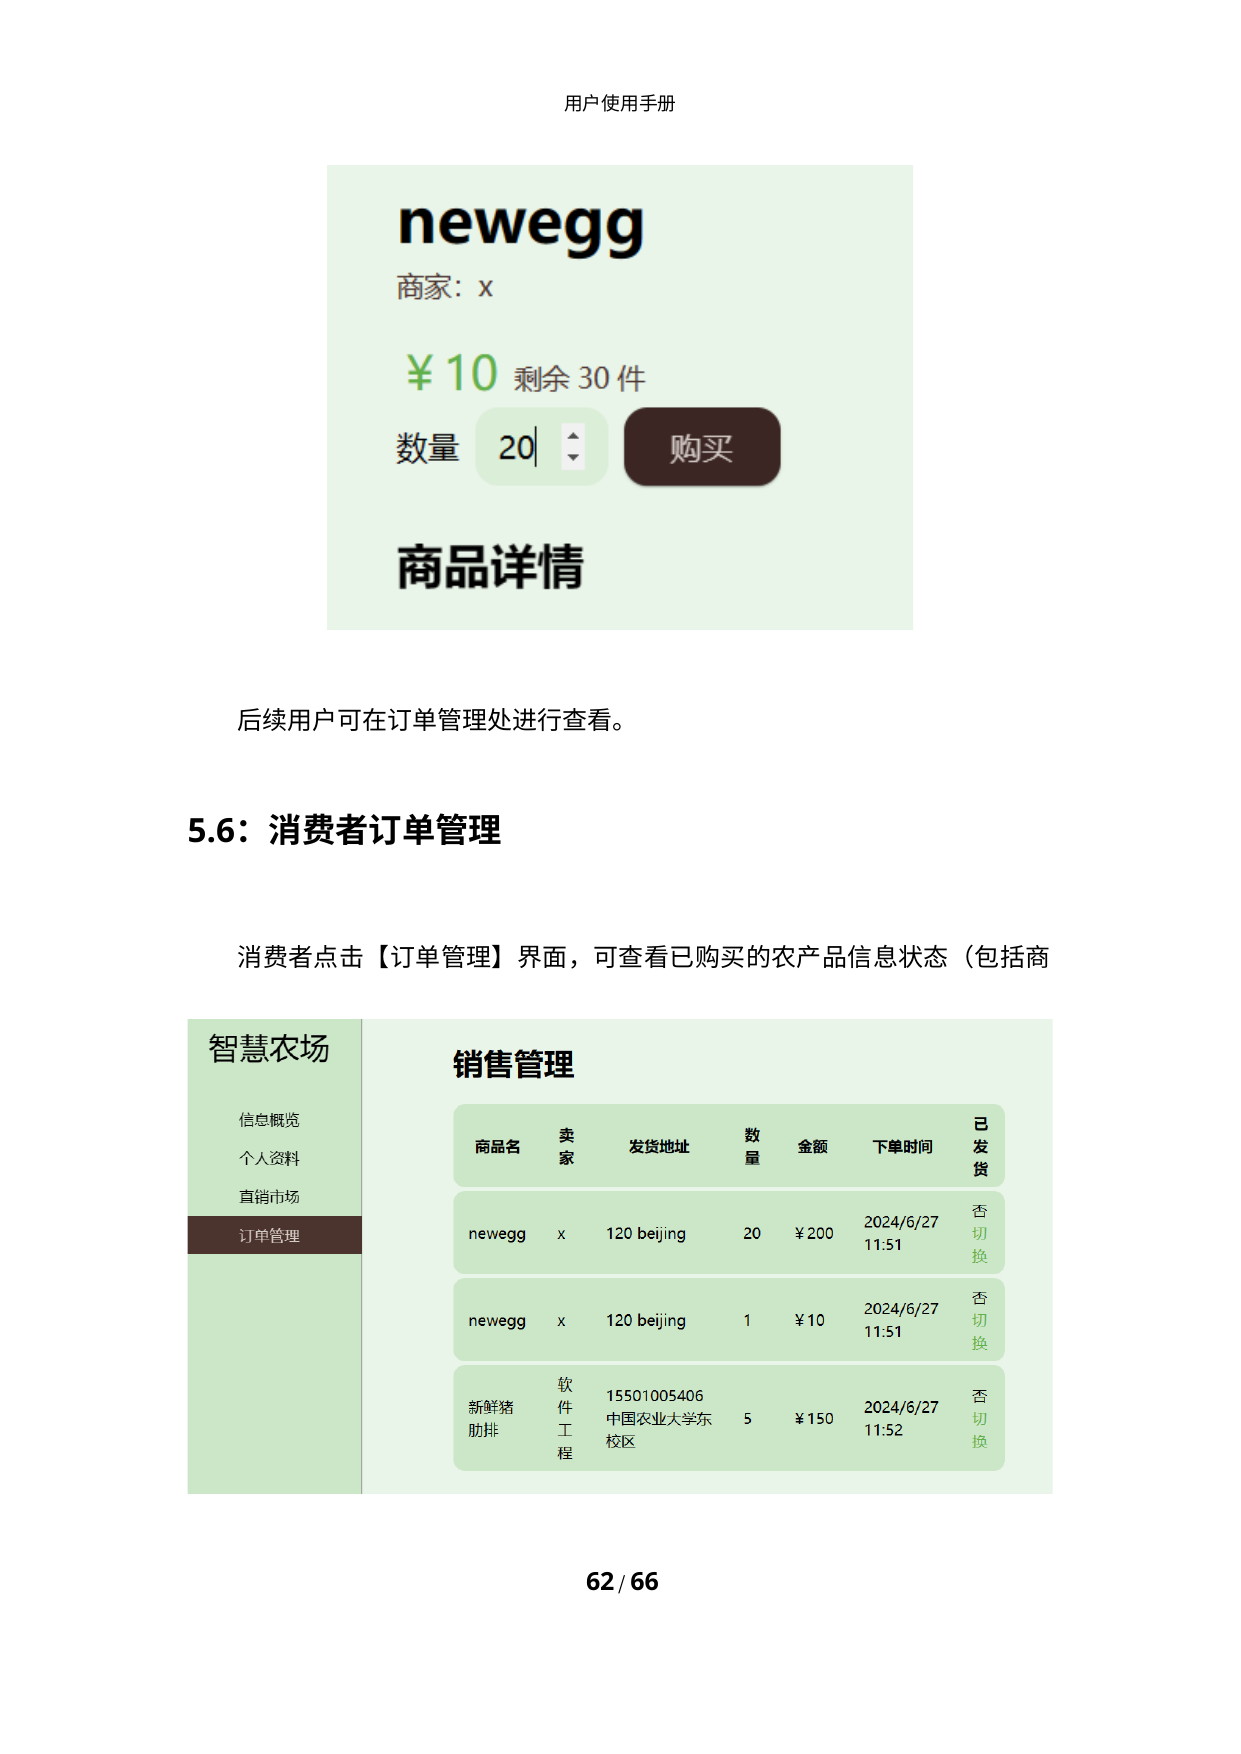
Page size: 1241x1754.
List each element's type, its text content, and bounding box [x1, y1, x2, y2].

text 消费者点击【订单管理】界面，可查看已购买的农产品信息状态（包括商品名、卖家、发货地址、数量、金额、下单时间、发货状态），如下图所示。 [187, 923, 1053, 988]
picture [187, 1019, 1053, 1494]
picture [327, 165, 914, 630]
subtitle 5.6：消费者订单管理 [187, 796, 1053, 861]
